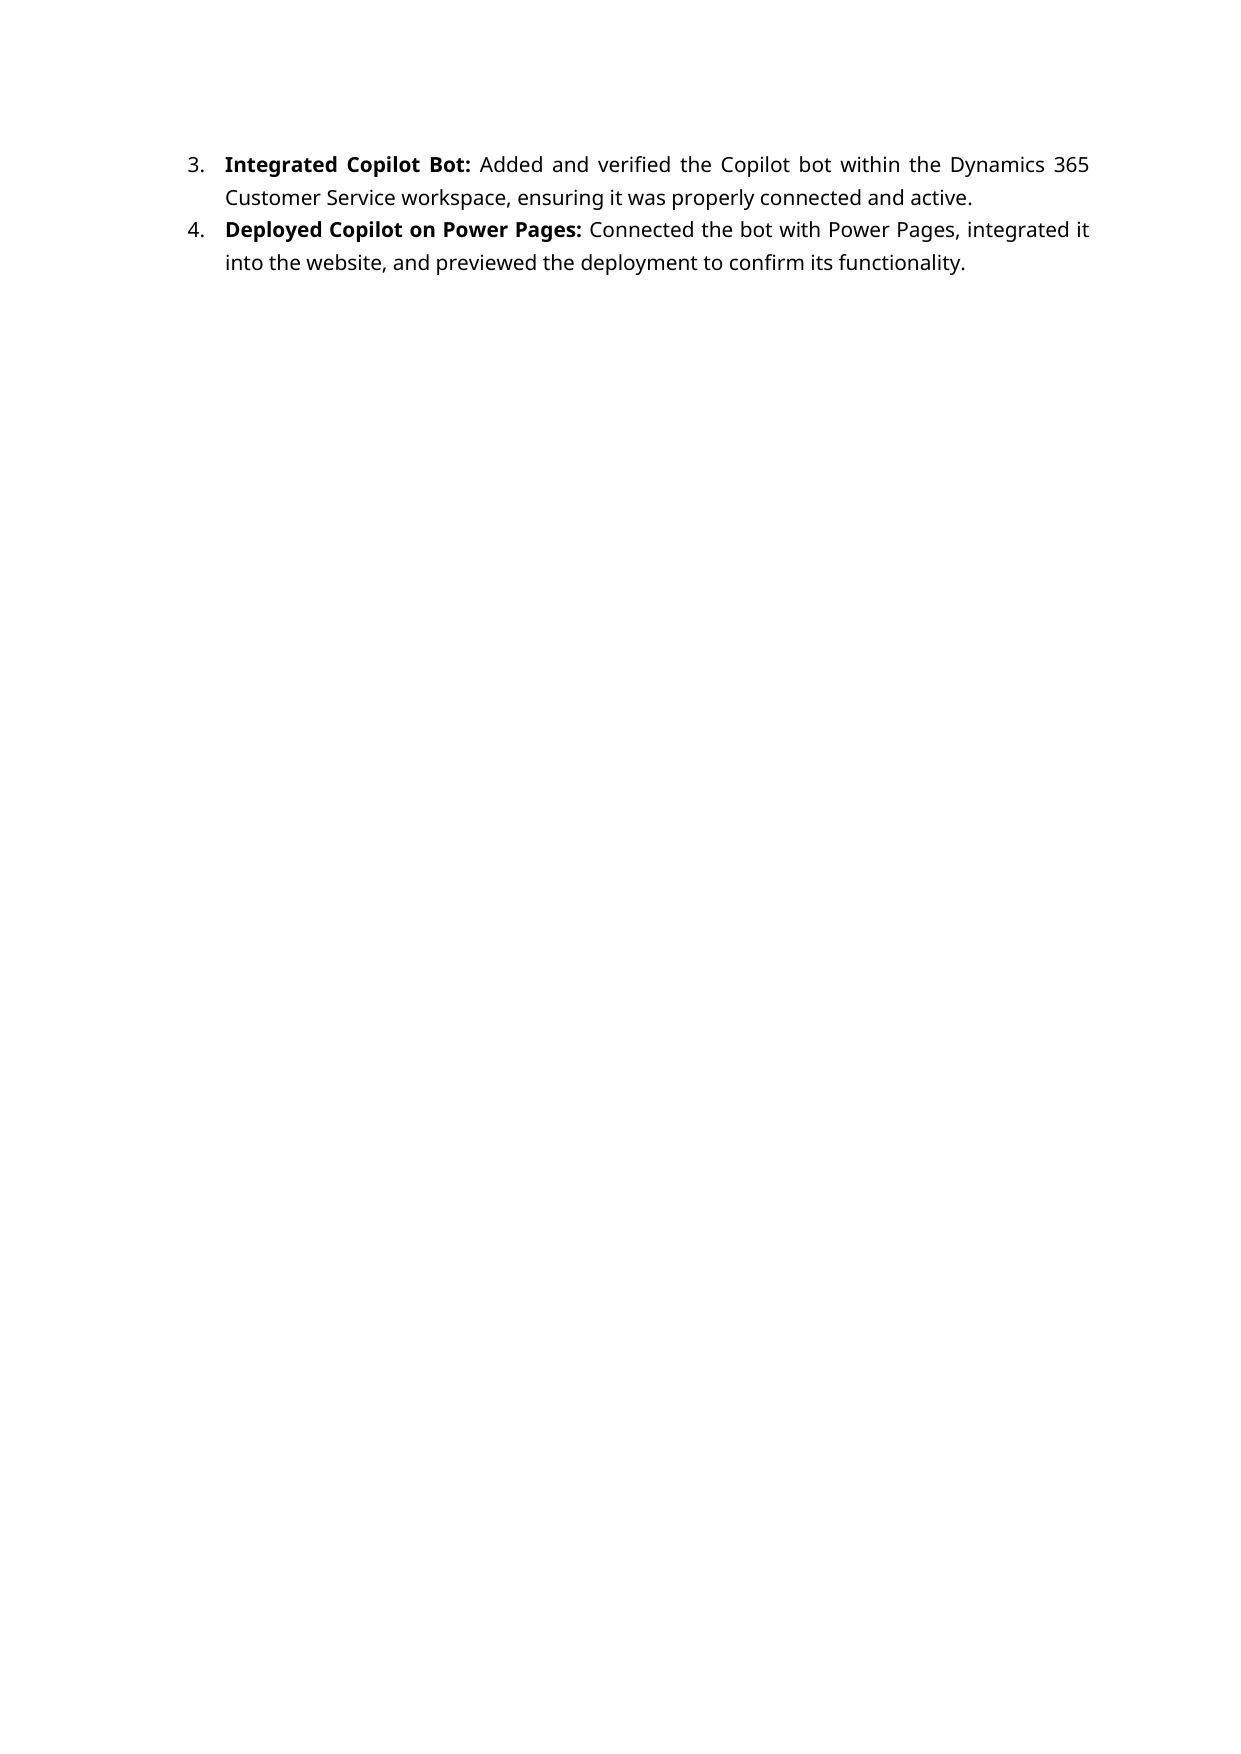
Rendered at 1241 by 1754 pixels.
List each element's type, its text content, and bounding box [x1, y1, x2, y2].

list Deployed Copilot on Power Pages: Connected the bot with Power Pages, integrated it into the website, and previewed the deployment to confirm its functionality. [187, 215, 1090, 276]
list Integrated Copilot Bot: Added and verified the Copilot bot within the Dynamics 365 Customer Service workspace, ensuring it was properly connected and active. [187, 150, 1090, 211]
